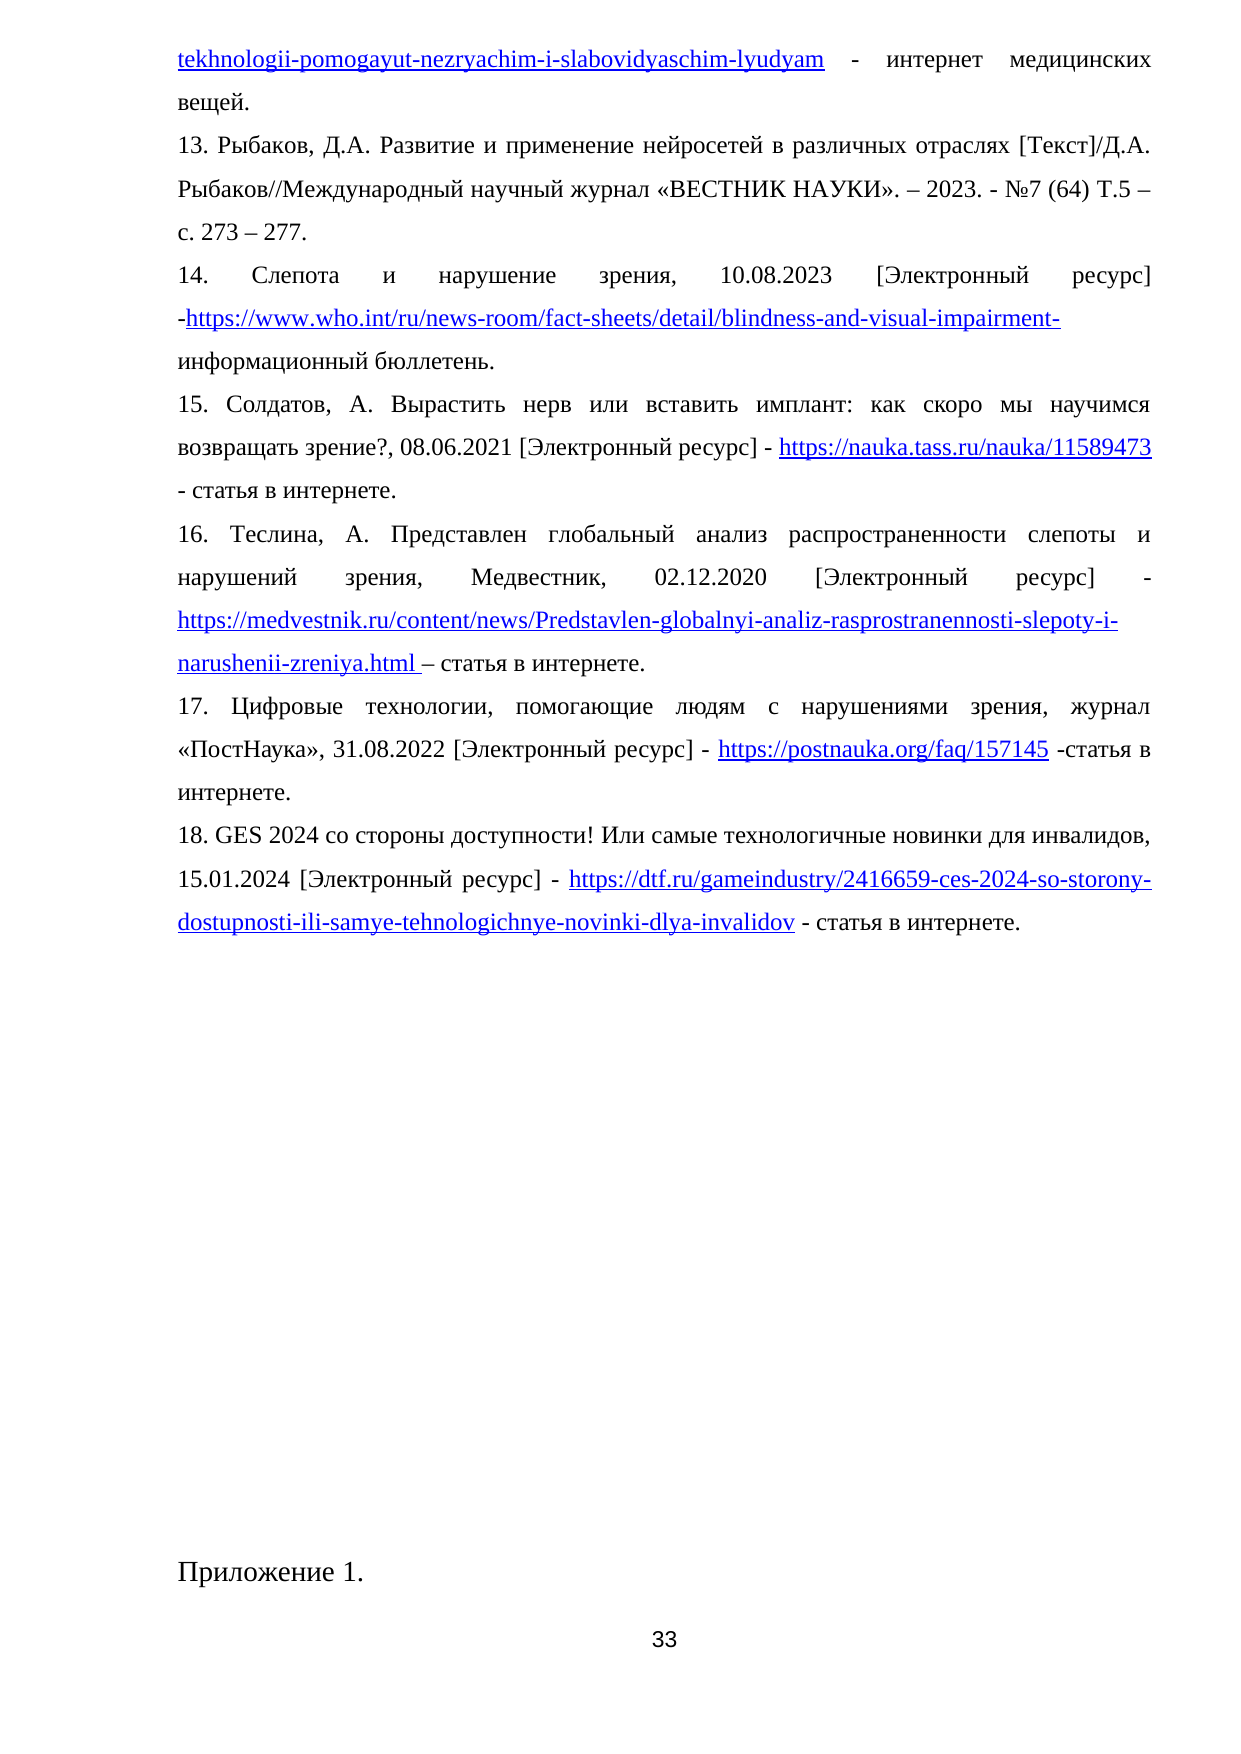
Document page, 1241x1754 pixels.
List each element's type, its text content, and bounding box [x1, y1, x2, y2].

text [177, 44, 1151, 116]
text 18. GES 2024 со стороны доступности! Или самые технологичные новинки для инвалидов, 15.01.2024 [Электронный ресурс] - https://dtf.ru/gameindustry/2416659-ces-2024-so-storony-dostupnosti-ili-samye-tehnologichnye-novinki-dlya-invalidov - статья в интернете. [177, 821, 1151, 936]
text 15. Солдатов, А. Вырастить нерв или вставить имплант: как скоро мы научимся возвращать зрение?, 08.06.2021 [Электронный ресурс] - https://nauka.tass.ru/nauka/11589473 - статья в интернете. [177, 389, 1151, 504]
text Приложение 1. [177, 1554, 1151, 1587]
text 16. Теслина, А. Представлен глобальный анализ распространенности слепоты и нарушений зрения, Медвестник, 02.12.2020 [Электронный ресурс] -https://medvestnik.ru/content/news/Predstavlen-globalnyi-analiz-rasprostranennosti-slepoty-i-narushenii-zreniya.html – статья в интернете. [177, 519, 1151, 677]
text 14. Слепота и нарушение зрения, 10.08.2023 [Электронный ресурс] -https://www.who.int/ru/news-room/fact-sheets/detail/blindness-and-visual-impairment- информационный бюллетень. [177, 260, 1151, 375]
text 17. Цифровые технологии, помогающие людям с нарушениями зрения, журнал «ПостНаука», 31.08.2022 [Электронный ресурс] - https://postnauka.org/faq/157145 -статья в интернете. [177, 691, 1151, 806]
text 13. Рыбаков, Д.А. Развитие и применение нейросетей в различных отраслях [Текст]/Д.А. Рыбаков//Международный научный журнал «ВЕСТНИК НАУКИ». – 2023. - №7 (64) Т.5 – с. 273 – 277. [177, 131, 1151, 246]
